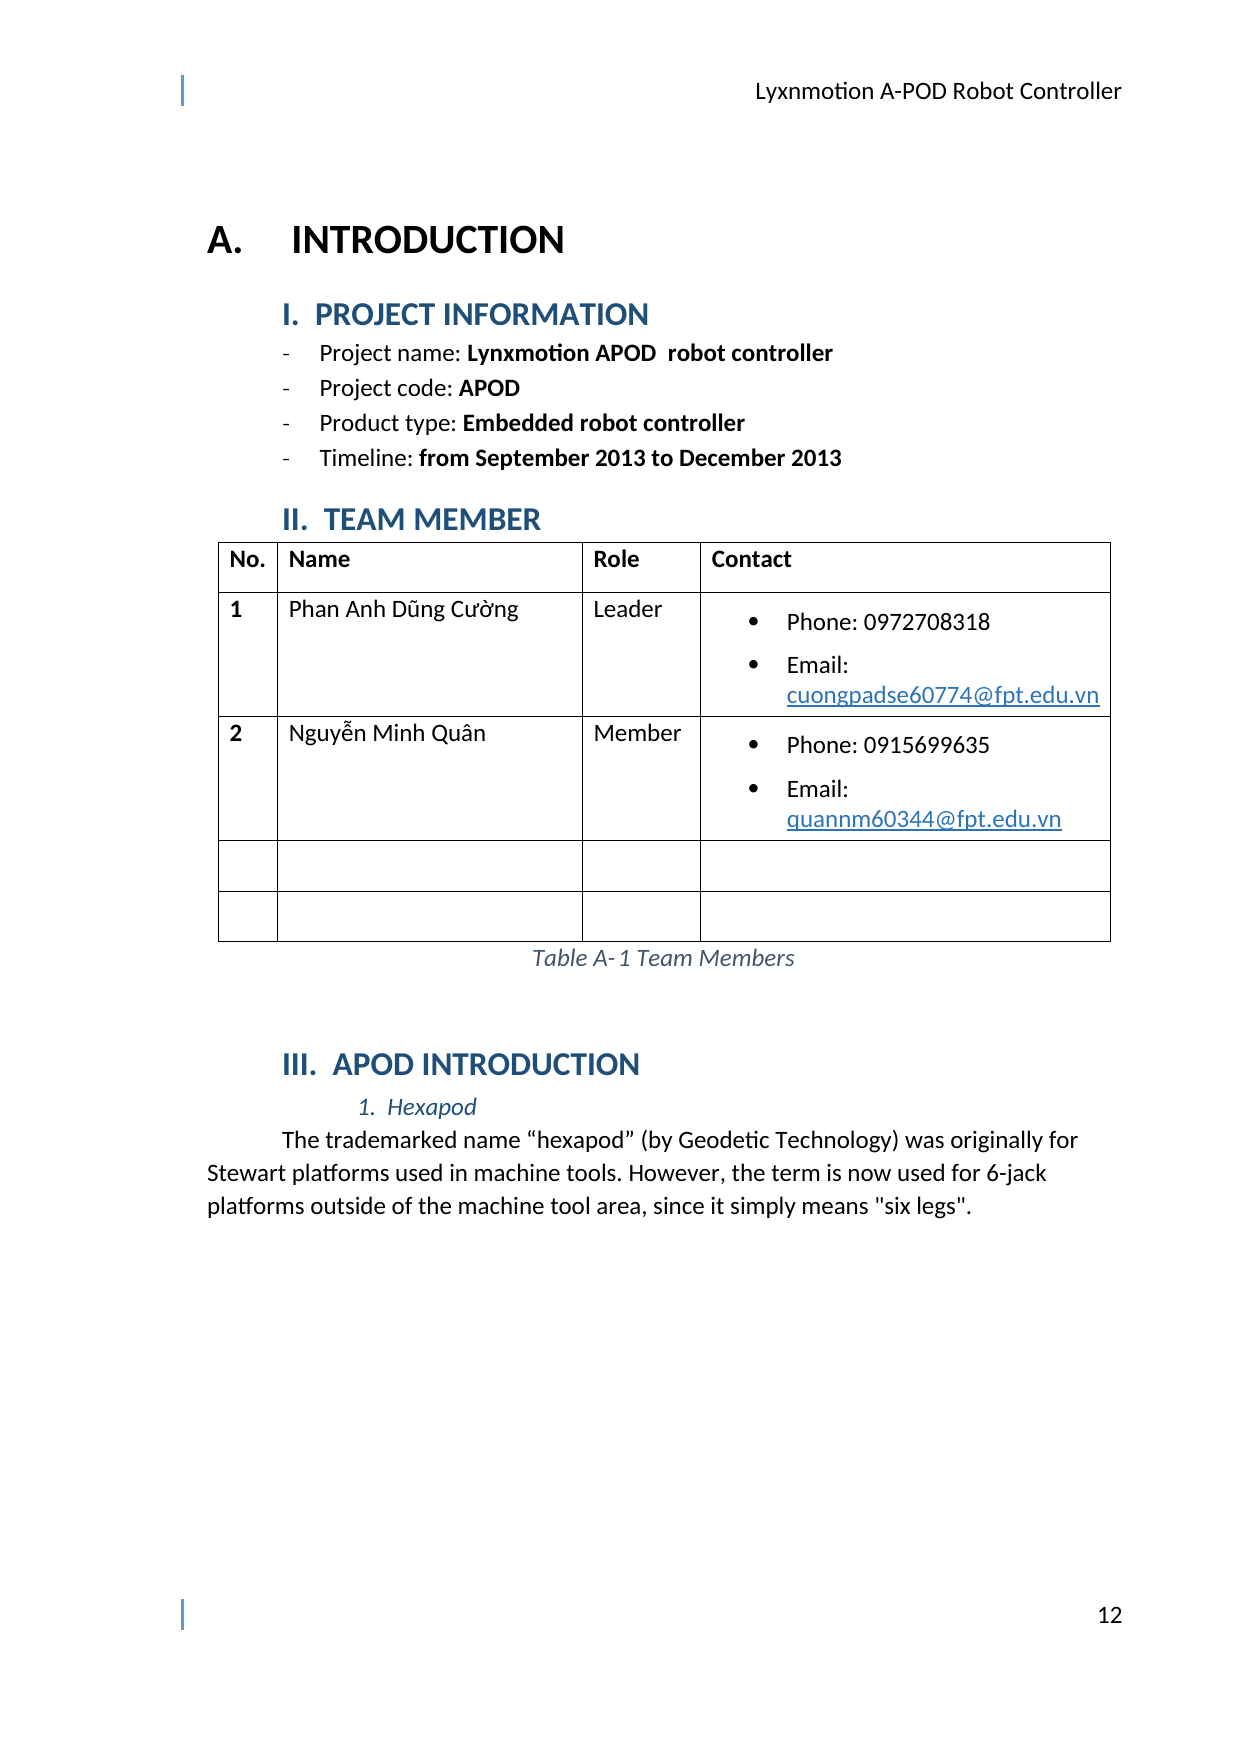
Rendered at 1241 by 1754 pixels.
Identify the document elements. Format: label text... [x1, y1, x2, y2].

table_cell [278, 892, 582, 941]
table_cell Leader [583, 593, 700, 716]
text Table A-1 Team Members [207, 942, 1122, 973]
table_cell [219, 892, 277, 941]
table_cell [278, 841, 582, 891]
table_cell Phan Anh Dũng Cường [278, 593, 582, 716]
table_cell [219, 841, 277, 891]
list Timeline: from September 2013 to December 2013 [282, 442, 1122, 472]
table_cell [583, 892, 700, 941]
table_cell Nguyễn Minh Quân [278, 717, 582, 840]
table_cell Member [583, 717, 700, 840]
table_cell [583, 841, 700, 891]
table_cell Phone: 0972708318 Email: cuongpadse60774@fpt.edu.vn [701, 593, 1110, 716]
list Product type: Embedded robot controller [282, 407, 1122, 437]
list Project name: Lynxmotion APOD robot controller [282, 337, 1122, 367]
table_header Contact [701, 543, 1110, 592]
table_header Role [583, 543, 700, 592]
list Project code: APOD [282, 372, 1122, 402]
table_header Name [278, 543, 582, 592]
subtitle PROJECT INFORMATION [282, 293, 1122, 334]
table_cell 1 [219, 593, 277, 716]
subtitle INTRODUCTION [207, 213, 1122, 263]
table_cell Phone: 0915699635 Email: quannm60344@fpt.edu.vn [701, 717, 1110, 840]
subtitle TEAM MEMBER [282, 498, 1122, 538]
subtitle APOD INTRODUCTION [282, 1043, 1122, 1084]
table_cell 2 [219, 717, 277, 840]
table_cell [701, 841, 1110, 891]
table_cell [701, 892, 1110, 941]
text The trademarked name “hexapod” (by Geodetic Technology) was originally for Stewart platforms used in machine tools. However, the term is now used for 6-jack platforms outside of the machine tool area, since it simply means "six legs". [207, 1124, 1122, 1220]
table_header No. [219, 543, 277, 592]
subtitle Hexapod [357, 1091, 1122, 1122]
